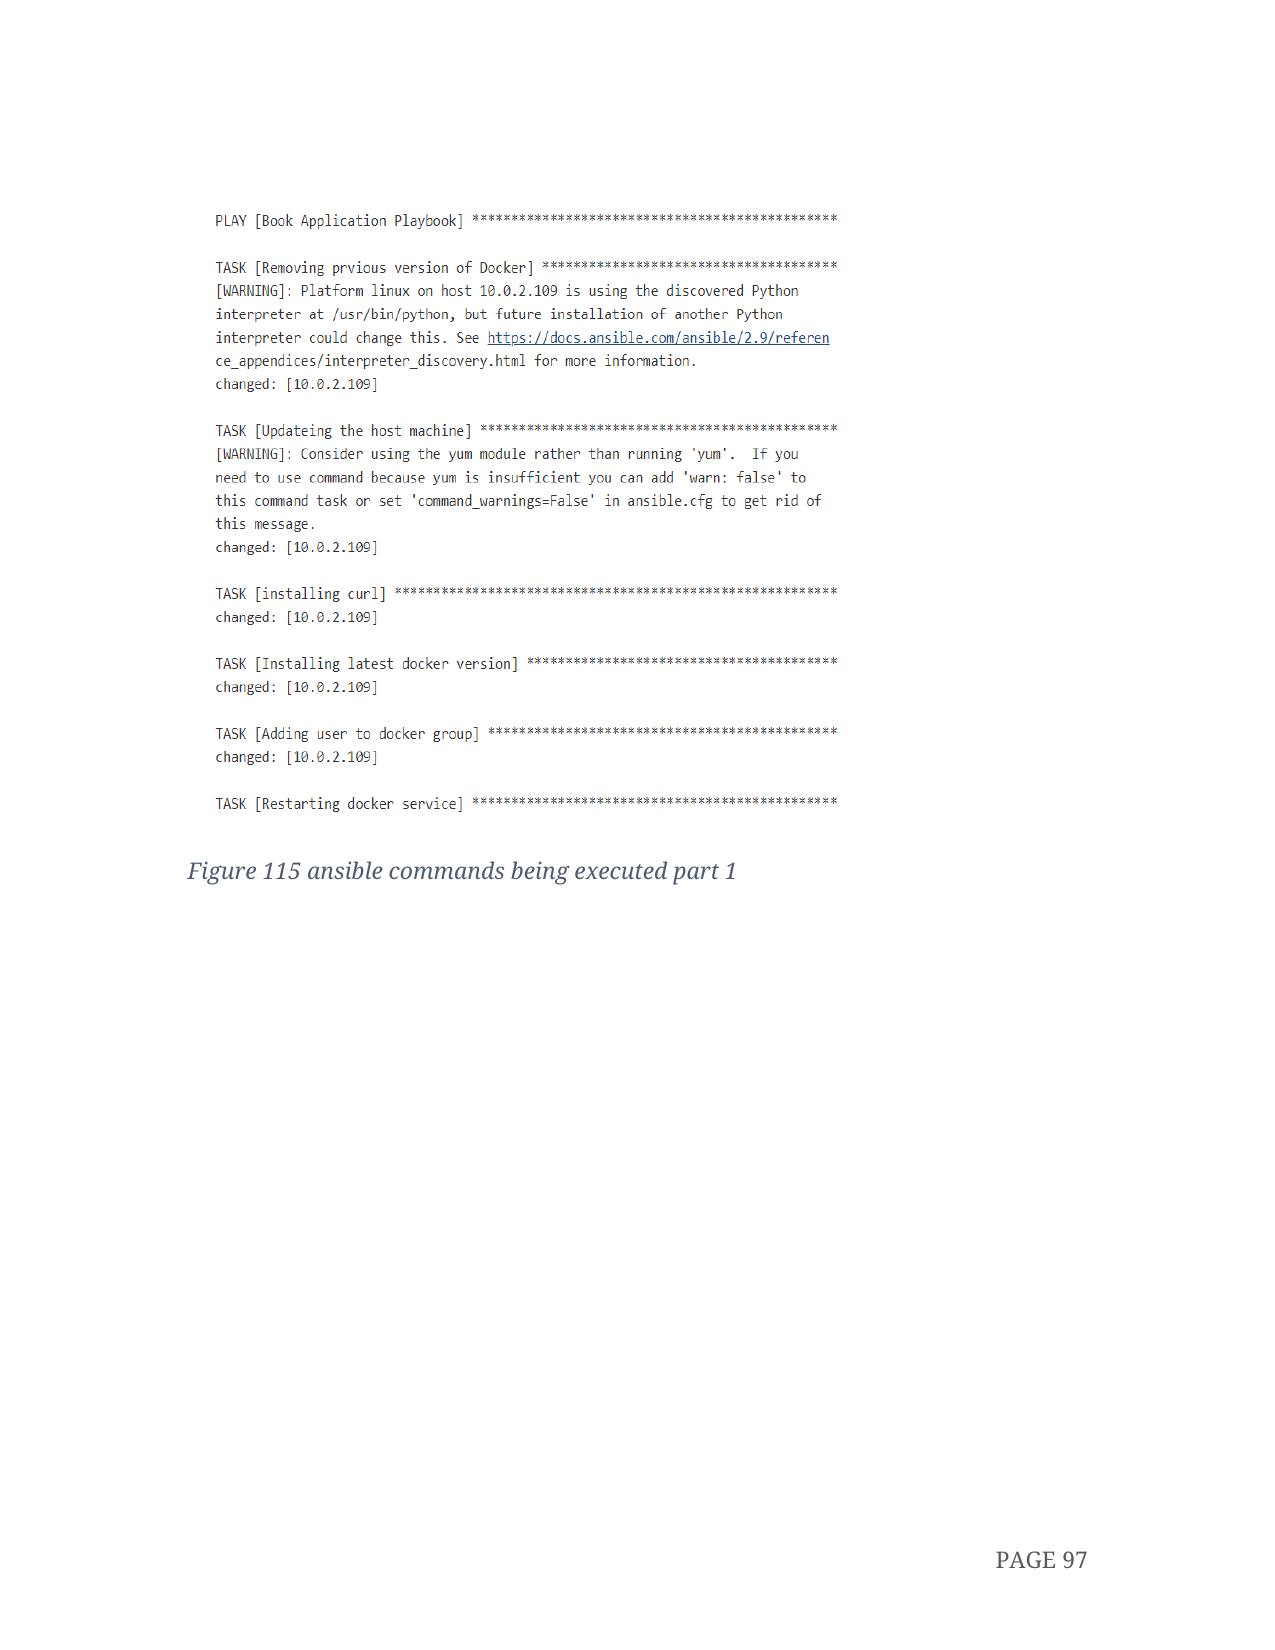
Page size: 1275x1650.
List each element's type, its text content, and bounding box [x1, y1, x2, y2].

text Figure 115 ansible commands being executed part 1 [187, 855, 1087, 886]
picture [187, 180, 1088, 819]
